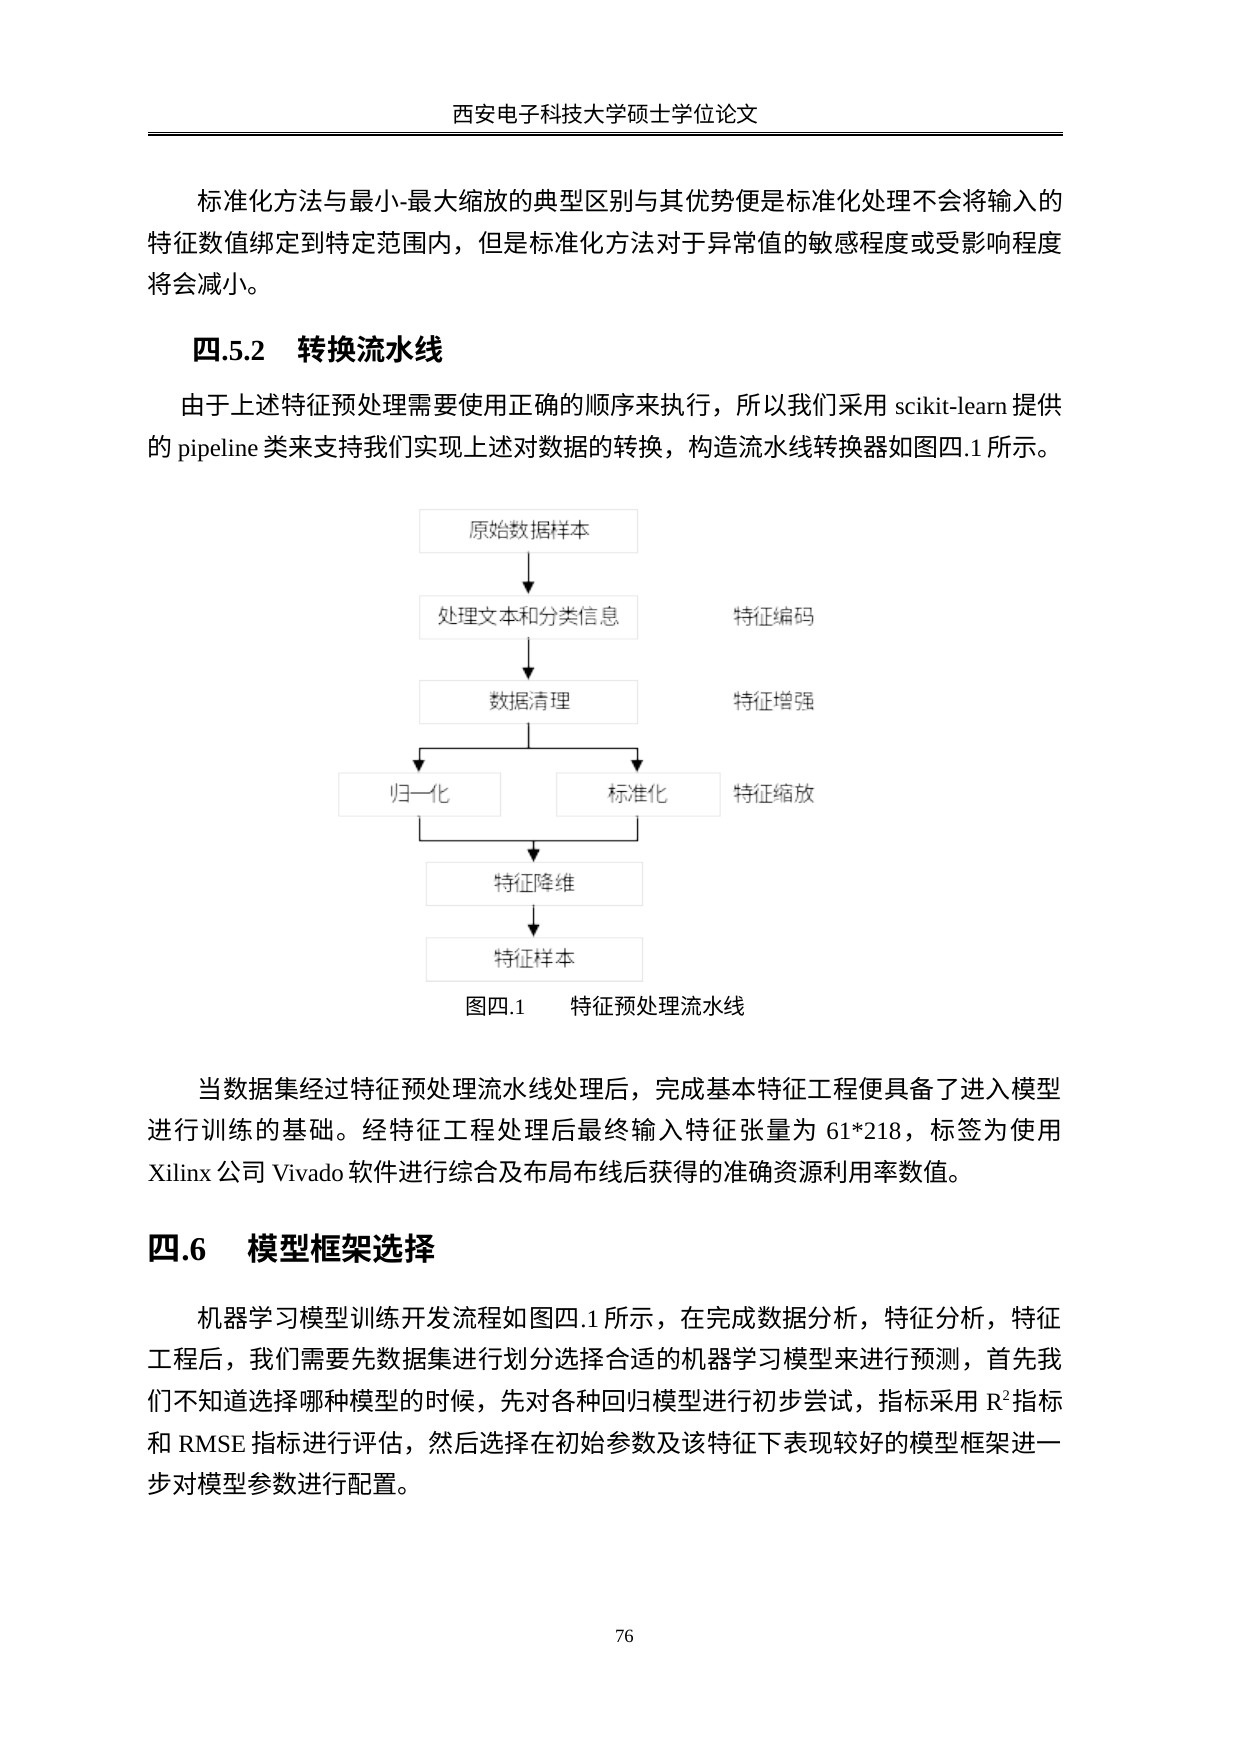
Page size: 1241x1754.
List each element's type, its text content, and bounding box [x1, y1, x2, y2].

subtitle 模型框架选择 [148, 1227, 1063, 1269]
text 机器学习模型训练开发流程如图4.19所示，在完成数据分析，特征分析，特征工程后，我们需要先数据集进行划分选择合适的机器学习模型来进行预测，首先我们不知道选择哪种模型的时候，先对各种回归模型进行初步尝试，指标采用R2指标和RMSE指标进行评估，然后选择在初始参数及该特征下表现较好的模型框架进一步对模型参数进行配置。 [148, 1294, 1063, 1502]
subtitle 转换流水线 [192, 327, 1063, 369]
text 特征预处理流水线 [148, 981, 1063, 1023]
text 由于上述特征预处理需要使用正确的顺序来执行，所以我们采用scikit-learn提供的pipeline类来支持我们实现上述对数据的转换，构造流水线转换器如图4.18所示。 [148, 381, 1063, 465]
text 当数据集经过特征预处理流水线处理后，完成基本特征工程便具备了进入模型进行训练的基础。经特征工程处理后最终输入特征张量为61*218，标签为使用Xilinx公司Vivado软件进行综合及布局布线后获得的准确资源利用率数值。 [148, 1065, 1063, 1190]
text 标准化方法与最小-最大缩放的典型区别与其优势便是标准化处理不会将输入的特征数值绑定到特定范围内，但是标准化方法对于异常值的敏感程度或受影响程度将会减小。 [148, 177, 1063, 302]
